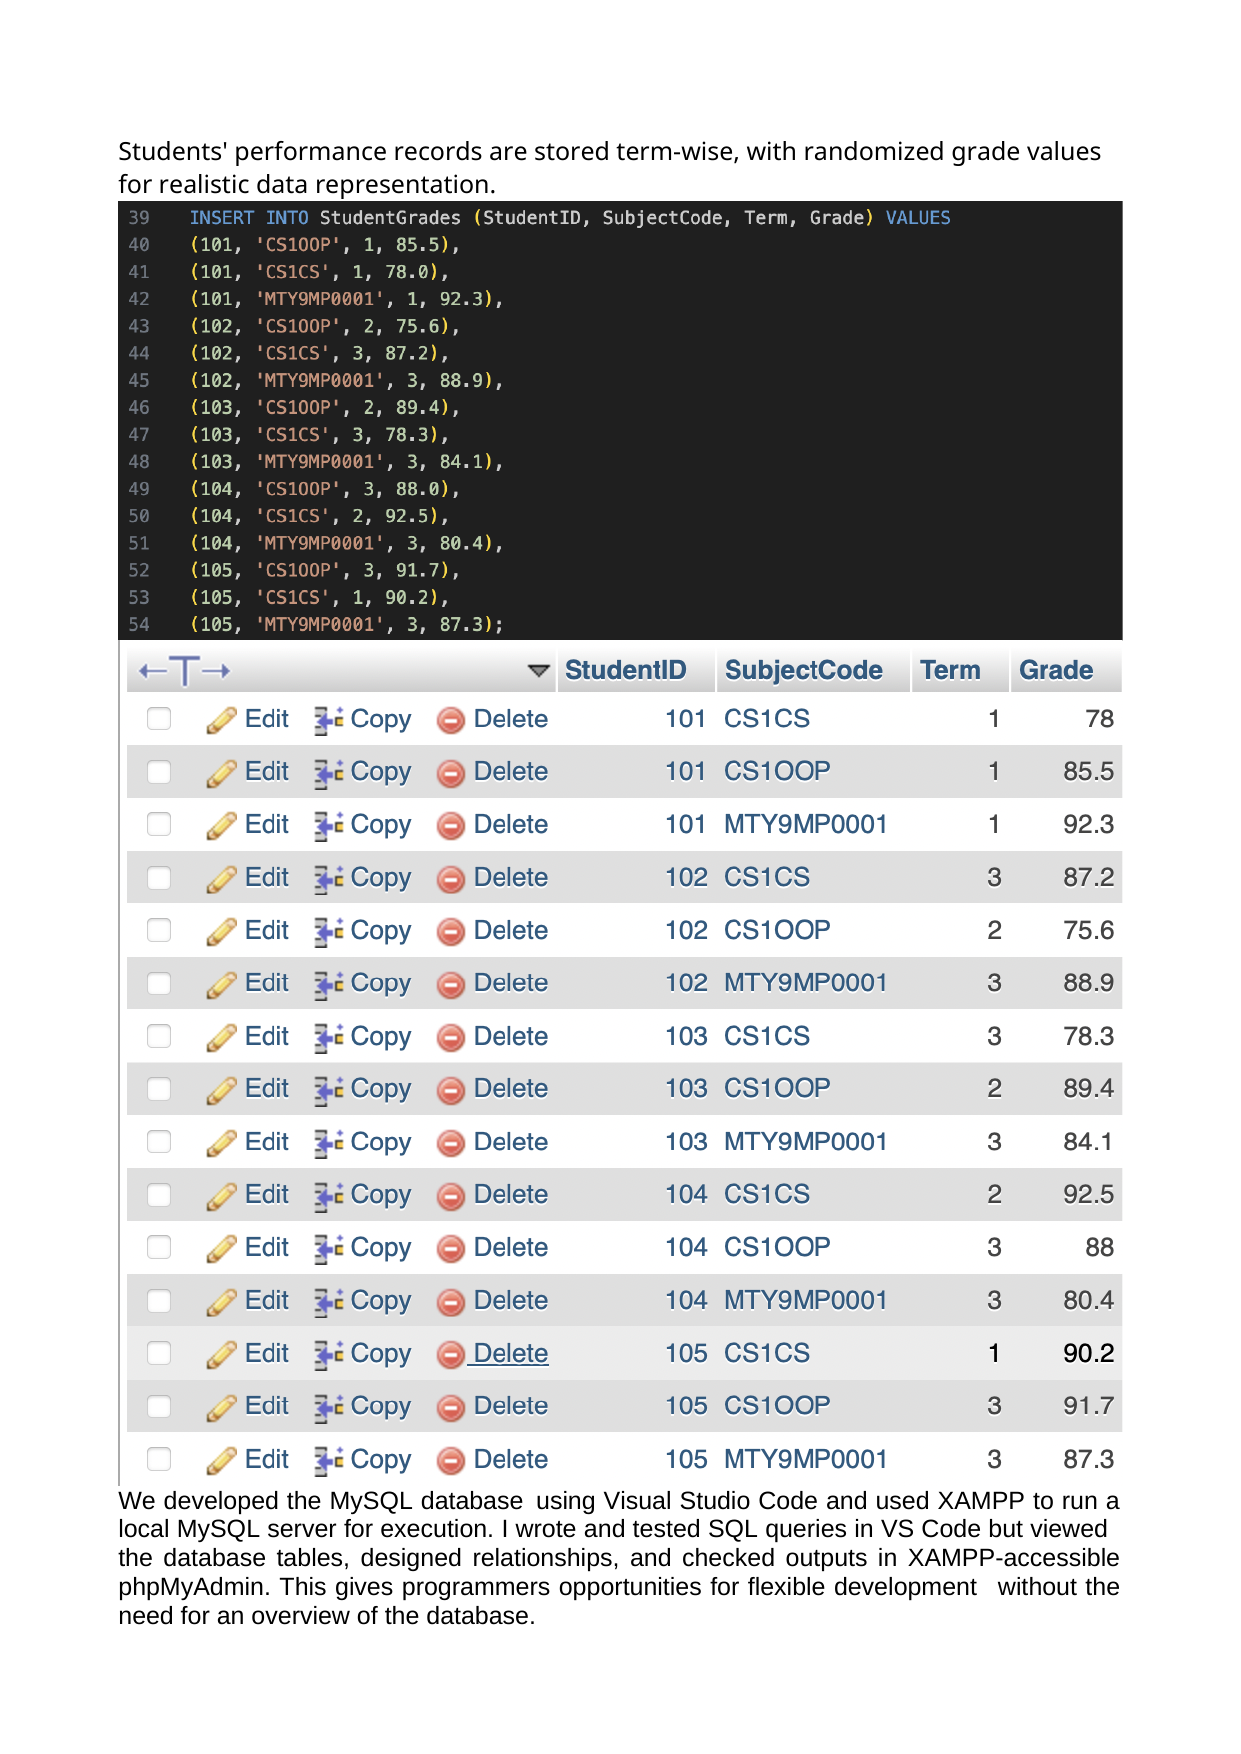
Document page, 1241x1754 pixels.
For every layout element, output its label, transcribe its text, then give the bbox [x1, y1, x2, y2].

text Students' performance records are stored term-wise, with randomized grade values for realistic data representation. [118, 133, 1122, 201]
picture [118, 201, 1123, 1486]
text We developed the MySQL database using Visual Studio Code and used XAMPP to run a local MySQL server for execution. I wrote and tested SQL queries in VS Code but viewed the database tables, designed relationships, and checked outputs in XAMPP-accessible phpMyAdmin. This gives programmers opportunities for flexible development without the need for an overview of the database. [118, 1486, 1122, 1629]
